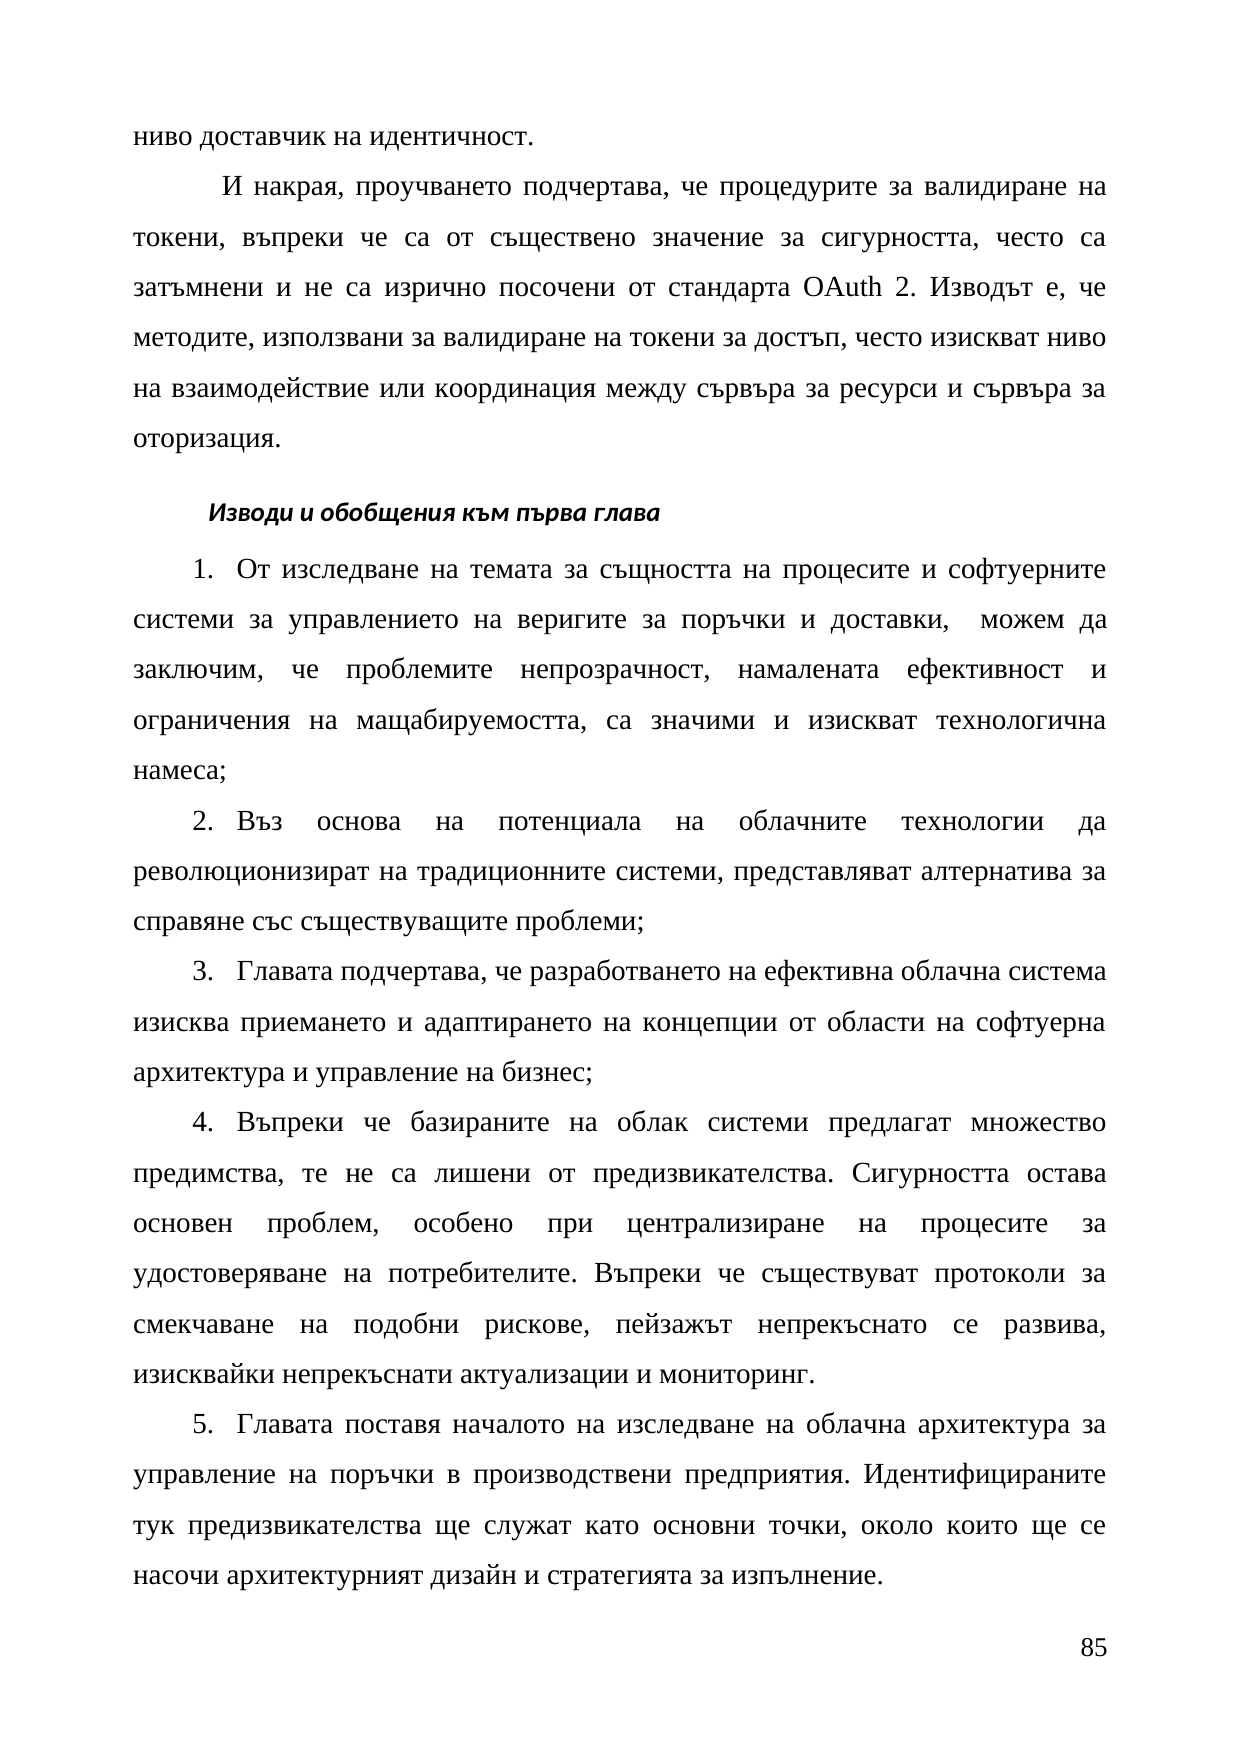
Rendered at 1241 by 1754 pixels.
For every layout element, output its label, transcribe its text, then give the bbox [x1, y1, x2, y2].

list Главата поставя началото на изследване на облачна архитектура за управление на поръчки в производствени предприятия. Идентифицираните тук предизвикателства ще служат като основни точки, около които ще се насочи архитектурният дизайн и стратегията за изпълнение. [133, 1406, 1107, 1591]
list Въз основа на потенциала на облачните технологии да революционизират на традиционните системи, представляват алтернатива за справяне със съществуващите проблеми; [133, 803, 1107, 937]
list От изследване на темата за същността на процесите и софтуерните системи за управлението на веригите за поръчки и доставки, можем да заключим, че проблемите непрозрачност, намалената ефективност и ограничения на мащабируемостта, са значими и изискват технологична намеса; [133, 551, 1107, 786]
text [133, 118, 1107, 152]
text И накрая, проучването подчертава, че процедурите за валидиране на токени, въпреки че са от съществено значение за сигурността, често са затъмнени и не са изрично посочени от стандарта OAuth 2. Изводът е, че методите, използвани за валидиране на токени за достъп, често изискват ниво на взаимодействие или координация между сървъра за ресурси и сървъра за оторизация. [133, 168, 1107, 453]
list Главата подчертава, че разработването на ефективна облачна система изисква приемането и адаптирането на концепции от области на софтуерна архитектура и управление на бизнес; [133, 953, 1107, 1088]
list Въпреки че базираните на облак системи предлагат множество предимства, те не са лишени от предизвикателства. Сигурността остава основен проблем, особено при централизиране на процесите за удостоверяване на потребителите. Въпреки че съществуват протоколи за смекчаване на подобни рискове, пейзажът непрекъснато се развива, изисквайки непрекъснати актуализации и мониторинг. [133, 1104, 1107, 1389]
subtitle Изводи и обобщения към първа глава [133, 495, 1107, 528]
